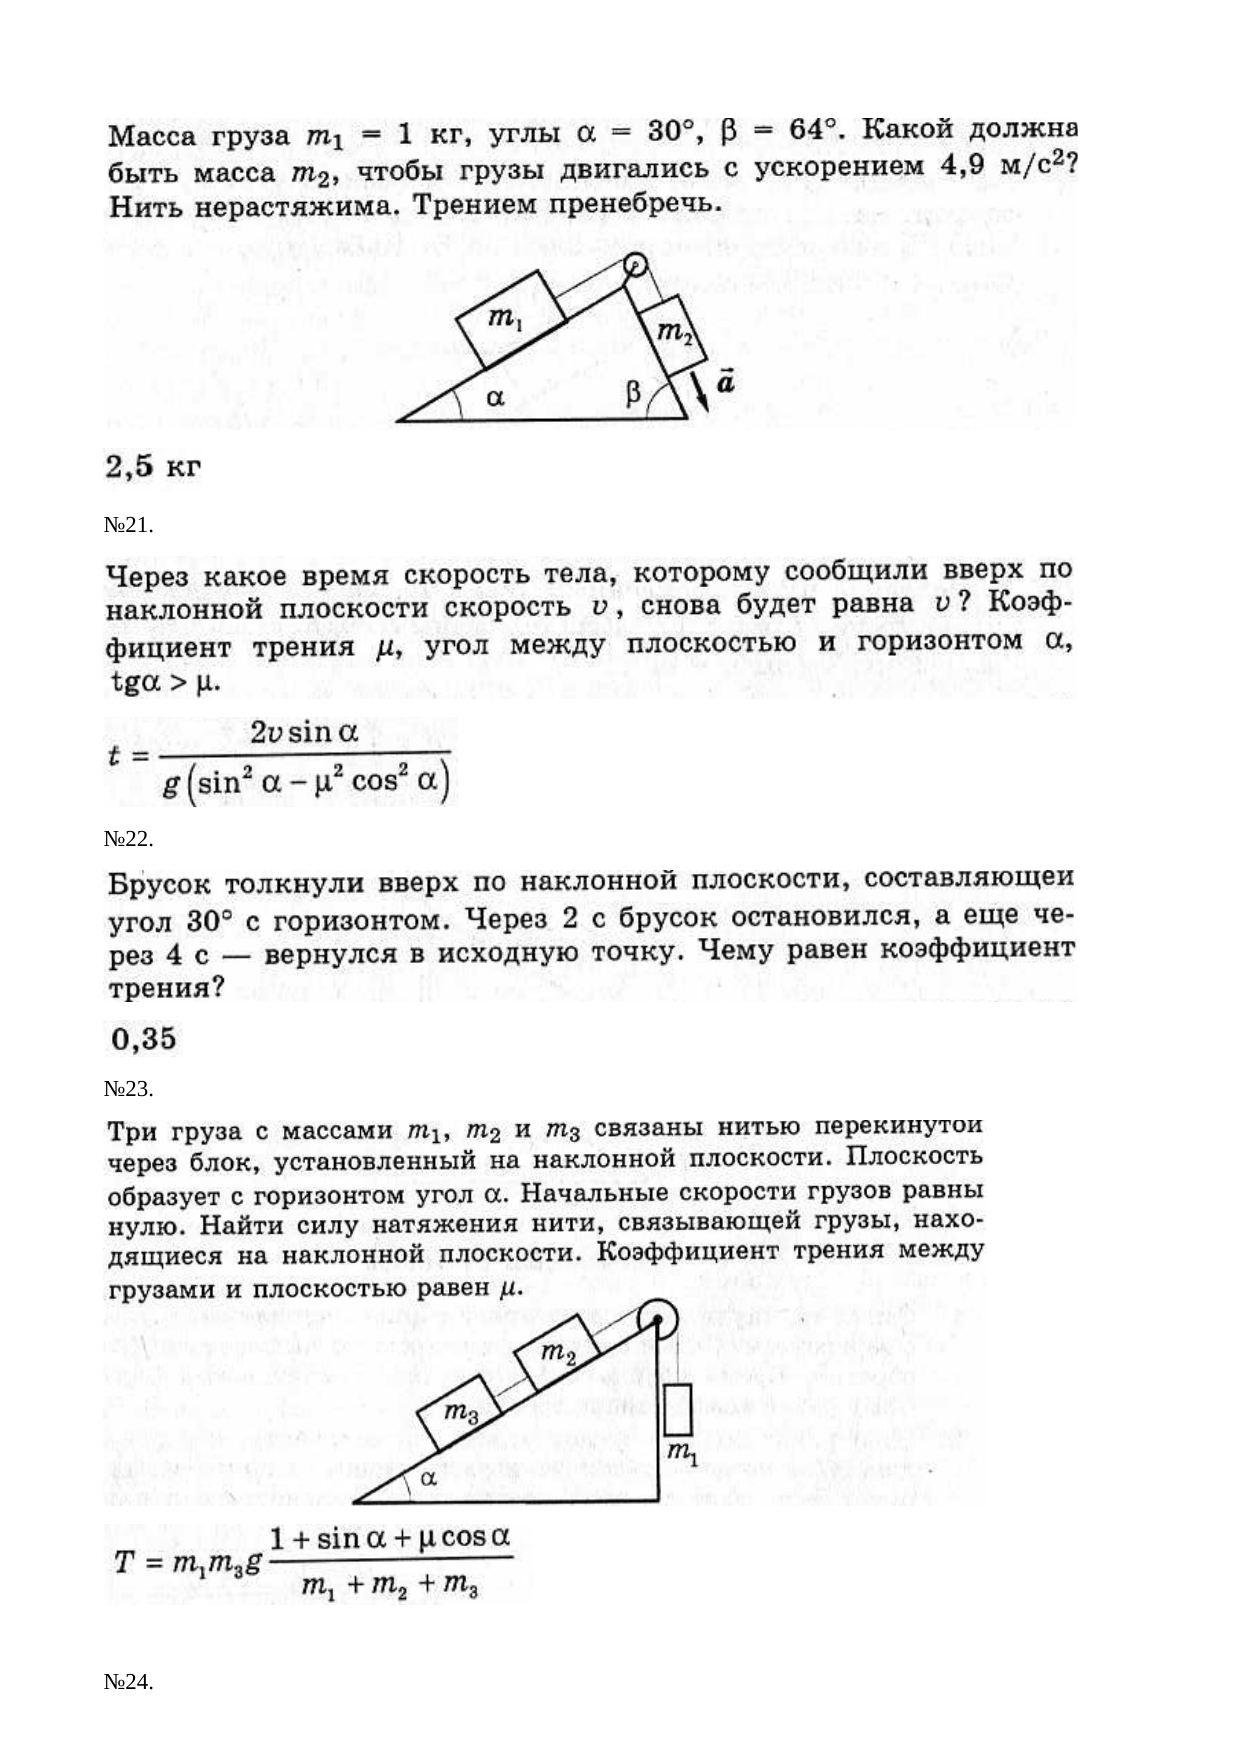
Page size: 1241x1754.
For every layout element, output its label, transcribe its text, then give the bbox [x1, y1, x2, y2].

text №24. [103, 1668, 1152, 1694]
text №23. [103, 1075, 1152, 1102]
text №22. [103, 825, 1152, 852]
text №21. [103, 511, 1152, 537]
